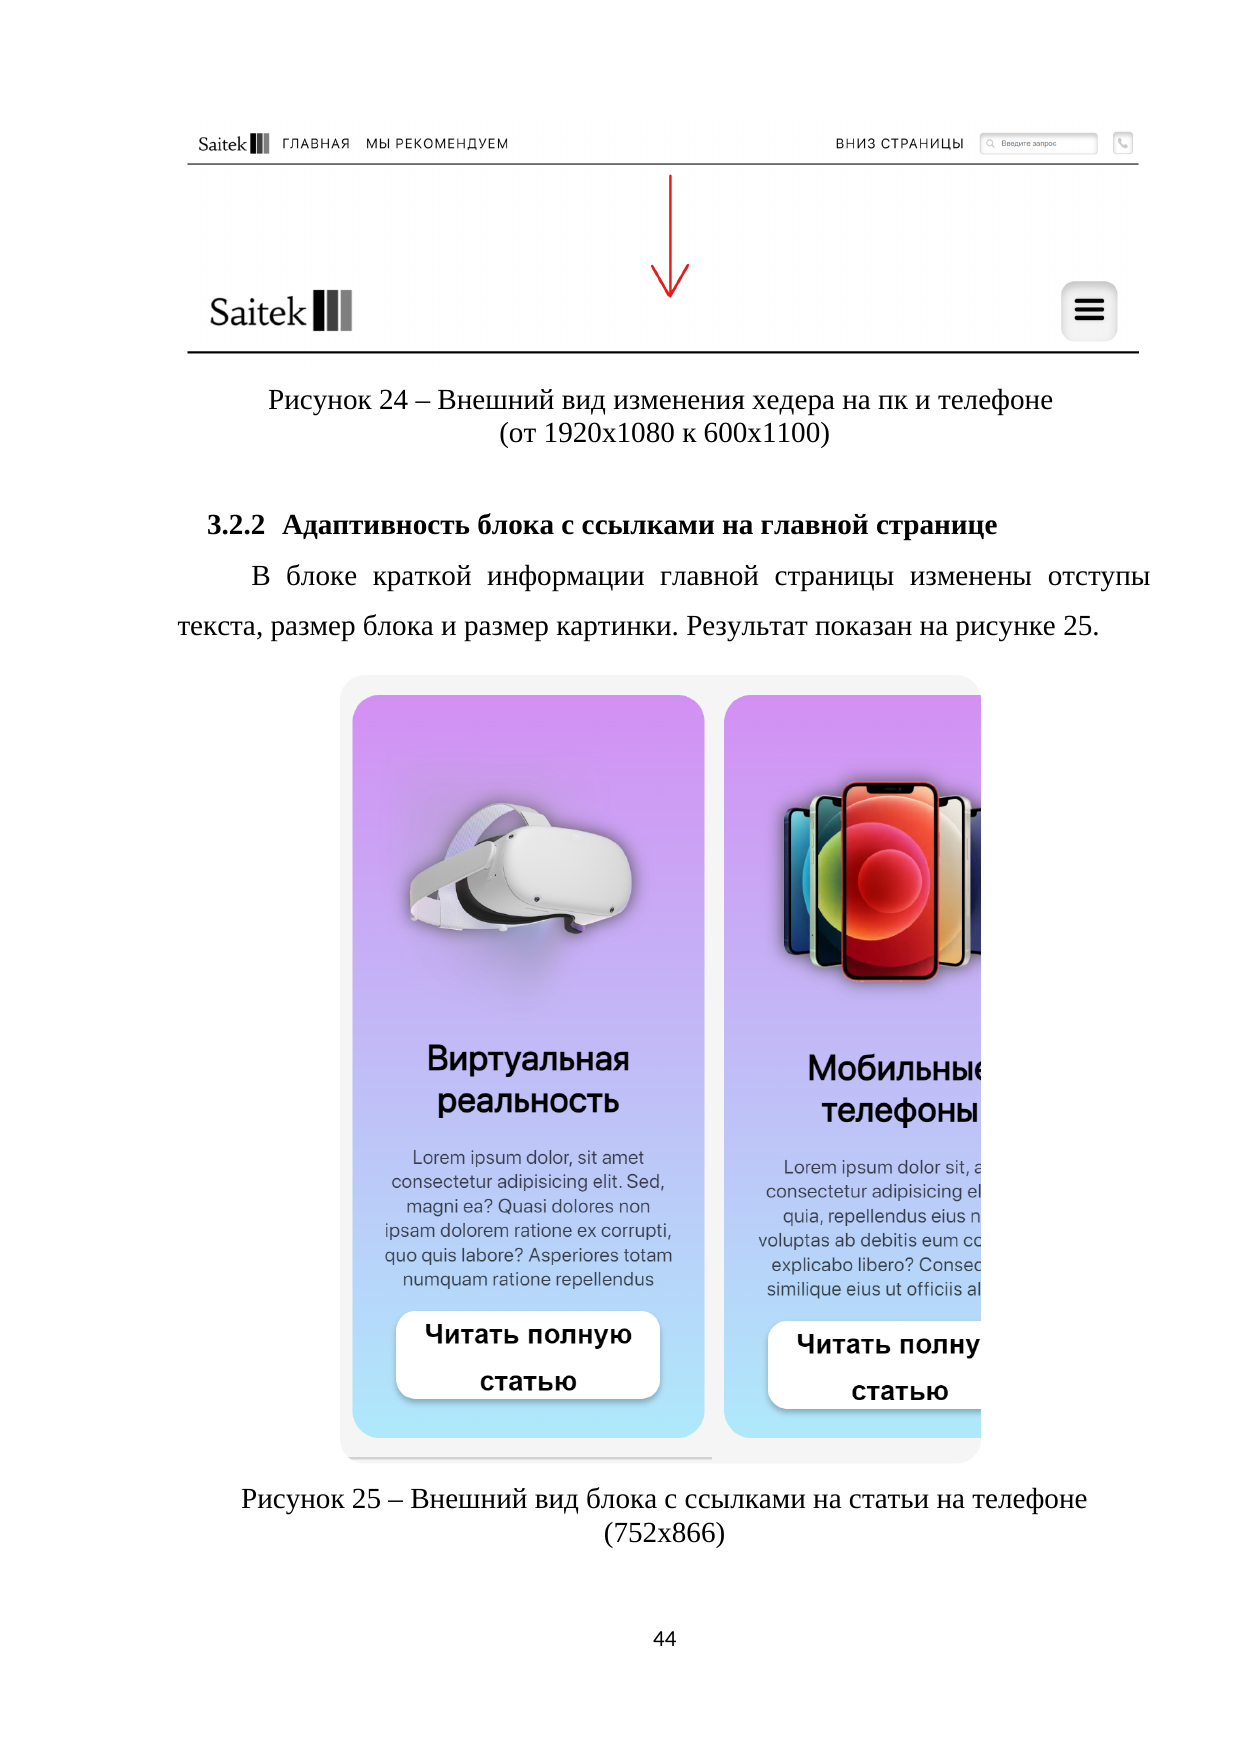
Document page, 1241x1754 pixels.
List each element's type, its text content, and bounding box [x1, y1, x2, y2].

text В блоке краткой информации главной страницы изменены отступы текста, размер блока и размер картинки. Результат показан на рисунке 25. [177, 558, 1152, 642]
list Адаптивность блока с ссылками на главной странице [207, 507, 1152, 541]
picture [177, 118, 1152, 366]
text Рисунок 24 – Внешний вид изменения хедера на пк и телефоне (от 1920х1080 к 600х1100) [177, 382, 1152, 449]
text Рисунок 25 – Внешний вид блока с ссылками на статьи на телефоне (752х866) [177, 1481, 1152, 1548]
picture [313, 658, 1015, 1482]
